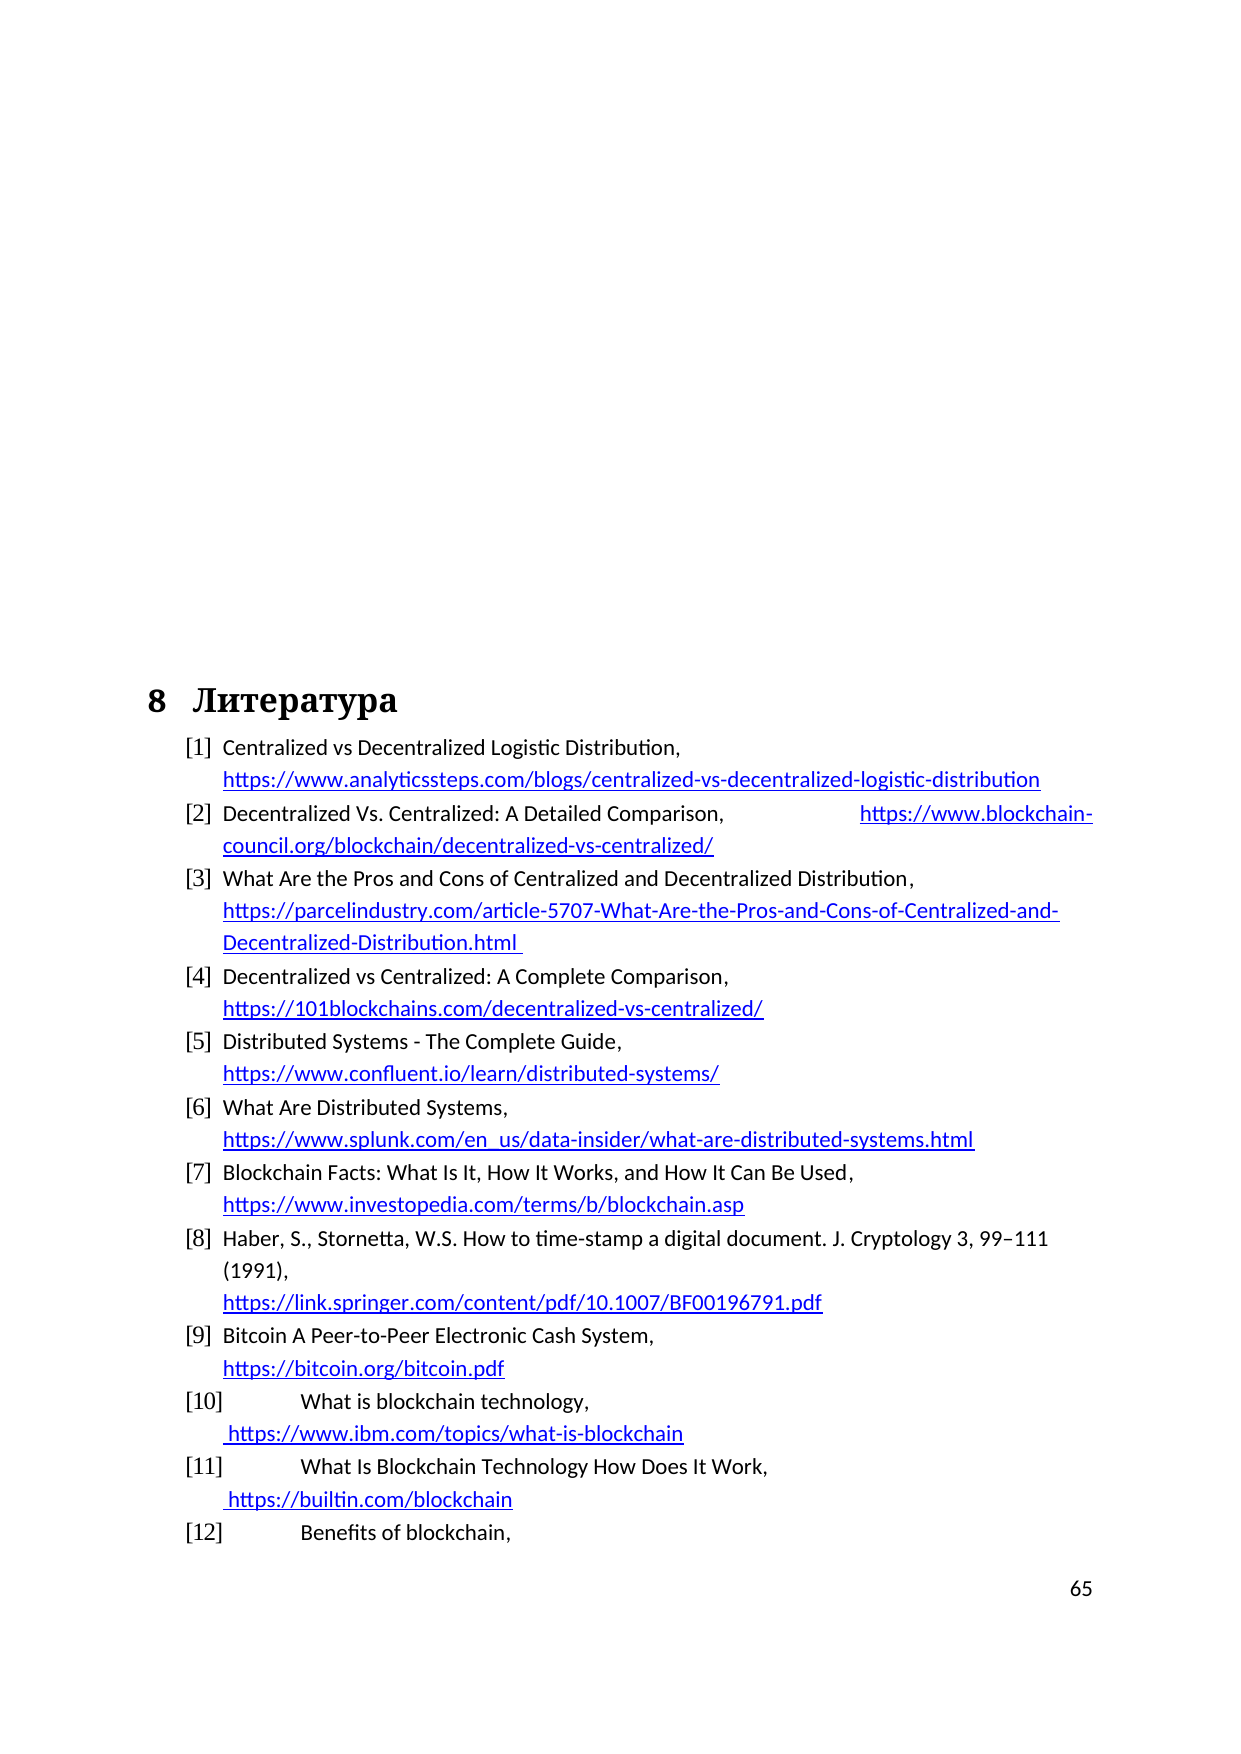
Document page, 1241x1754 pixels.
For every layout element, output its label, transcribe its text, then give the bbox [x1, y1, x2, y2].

list What Are Distributed Systems, [185, 1092, 1093, 1121]
list Distributed Systems - The Complete Guide, [185, 1026, 1093, 1055]
list Decentralized Vs. Centralized: A Detailed Comparison, https://www.blockchain-council.org/blockchain/decentralized-vs-centralized/ [185, 798, 1093, 859]
list Centralized vs Decentralized Logistic Distribution, https://www.analyticssteps.com/blogs/centralized-vs-decentralized-logistic-distribution [185, 732, 1093, 793]
list Blockchain Facts: What Is It, How It Works, and How It Can Be Used, [185, 1157, 1093, 1186]
list What Are the Pros and Cons of Centralized and Decentralized Distribution, https://parcelindustry.com/article-5707-What-Are-the-Pros-and-Cons-of-Centralized-and-Decentralized-Distribution.html [185, 863, 1093, 957]
list Benefits of blockchain, [185, 1517, 1093, 1546]
list https://www.ibm.com/topics/what-is-blockchain [223, 1419, 1093, 1447]
list Decentralized vs Centralized: A Complete Comparison, [185, 961, 1093, 990]
list What is blockchain technology, [185, 1386, 1093, 1415]
list https://builtin.com/blockchain [223, 1485, 1093, 1513]
list https://www.confluent.io/learn/distributed-systems/ [223, 1059, 1093, 1088]
list https://www.splunk.com/en_us/data-insider/what-are-distributed-systems.html [223, 1125, 1093, 1153]
subtitle Литература [148, 682, 1093, 720]
list https://bitcoin.org/bitcoin.pdf [223, 1354, 1093, 1382]
list Bitcoin A Peer-to-Peer Electronic Cash System, [185, 1320, 1093, 1349]
list https://link.springer.com/content/pdf/10.1007/BF00196791.pdf [223, 1288, 1093, 1316]
list https://www.investopedia.com/terms/b/blockchain.asp [223, 1191, 1093, 1219]
list Haber, S., Stornetta, W.S. How to time-stamp a digital document. J. Cryptology 3, 99–111 (1991), [185, 1223, 1093, 1284]
list https://101blockchains.com/decentralized-vs-centralized/ [223, 994, 1093, 1022]
list What Is Blockchain Technology How Does It Work, [185, 1451, 1093, 1481]
